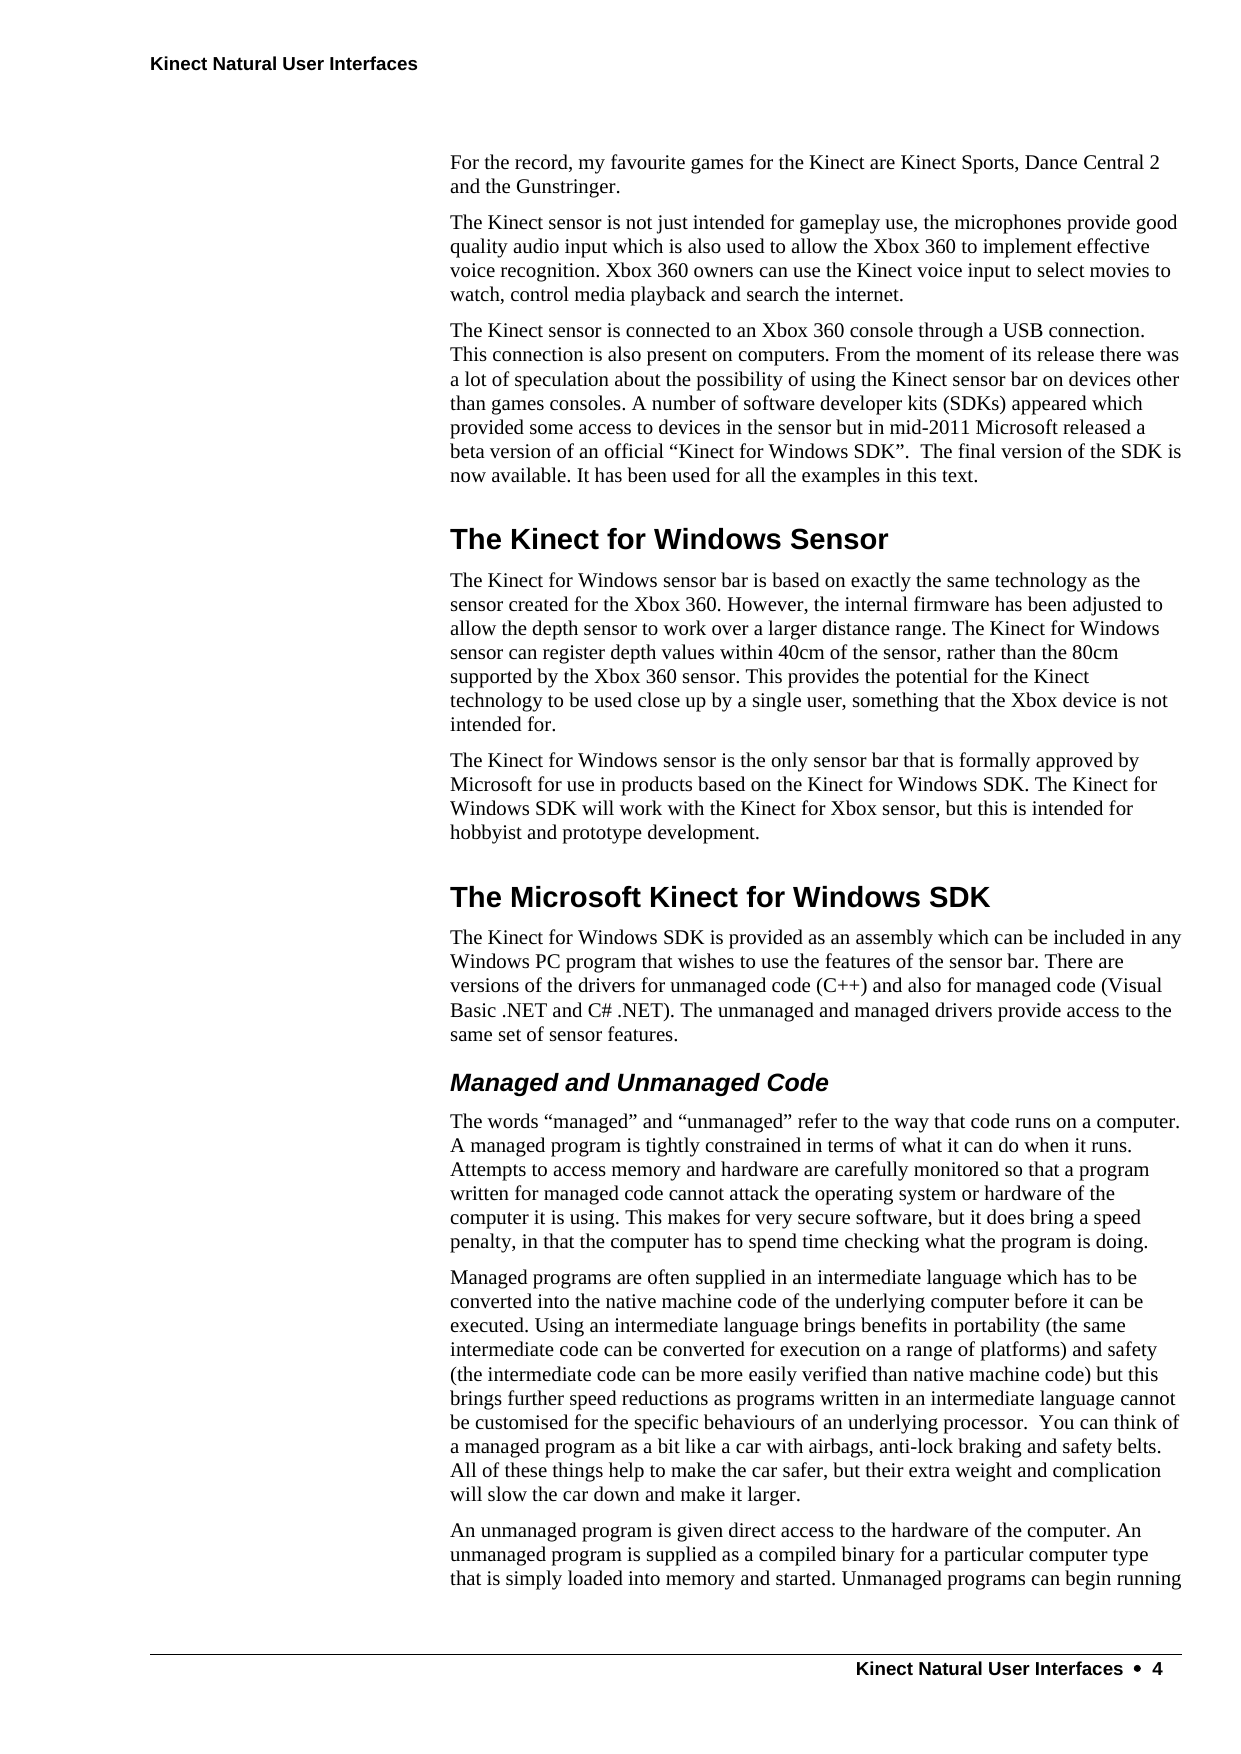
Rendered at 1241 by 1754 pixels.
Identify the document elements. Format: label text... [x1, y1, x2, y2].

subtitle Managed and Unmanaged Code [450, 1068, 1182, 1097]
subtitle The Kinect for Windows Sensor [450, 522, 1182, 556]
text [450, 1518, 1182, 1590]
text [450, 150, 1182, 198]
text Managed programs are often supplied in an intermediate language which has to be converted into the native machine code of the underlying computer before it can be executed. Using an intermediate language brings benefits in portability (the same intermediate code can be converted for execution on a range of platforms) and safety (the intermediate code can be more easily verified than native machine code) but this brings further speed reductions as programs written in an intermediate language cannot be customised for the specific behaviours of an underlying processor. You can think of a managed program as a bit like a car with airbags, anti-lock braking and safety belts. All of these things help to make the car safer, but their extra weight and complication will slow the car down and make it larger. [450, 1265, 1182, 1506]
text The Kinect for Windows sensor is the only sensor bar that is formally approved by Microsoft for use in products based on the Kinect for Windows SDK. The Kinect for Windows SDK will work with the Kinect for Xbox sensor, but this is intended for hobbyist and prototype development. [450, 748, 1182, 844]
text The Kinect sensor is connected to an Xbox 360 console through a USB connection. This connection is also present on computers. From the moment of its release there was a lot of speculation about the possibility of using the Kinect sensor bar on devices other than games consoles. A number of software developer kits (SDKs) appeared which provided some access to devices in the sensor but in mid-2011 Microsoft released a beta version of an official “Kinect for Windows SDK”. The final version of the SDK is now available. It has been used for all the examples in this text. [450, 318, 1182, 487]
text The Kinect sensor is not just intended for gameplay use, the microphones provide good quality audio input which is also used to allow the Xbox 360 to implement effective voice recognition. Xbox 360 owners can use the Kinect voice input to select movies to watch, control media playback and search the internet. [450, 210, 1182, 306]
text The words “managed” and “unmanaged” refer to the way that code runs on a computer. A managed program is tightly constrained in terms of what it can do when it runs. Attempts to access memory and hardware are carefully monitored so that a program written for managed code cannot attack the operating system or hardware of the computer it is using. This makes for very secure software, but it does bring a speed penalty, in that the computer has to spend time checking what the program is doing. [450, 1109, 1182, 1253]
subtitle The Microsoft Kinect for Windows SDK [450, 880, 1182, 913]
text The Kinect for Windows sensor bar is based on exactly the same technology as the sensor created for the Xbox 360. However, the internal firmware has been adjusted to allow the depth sensor to work over a larger distance range. The Kinect for Windows sensor can register depth values within 40cm of the sensor, rather than the 80cm supported by the Xbox 360 sensor. This provides the potential for the Kinect technology to be used close up by a single user, something that the Xbox device is not intended for. [450, 568, 1182, 736]
text The Kinect for Windows SDK is provided as an assembly which can be included in any Windows PC program that wishes to use the features of the sensor bar. There are versions of the drivers for unmanaged code (C++) and also for managed code (Visual Basic .NET and C# .NET). The unmanaged and managed drivers provide access to the same set of sensor features. [450, 925, 1182, 1046]
